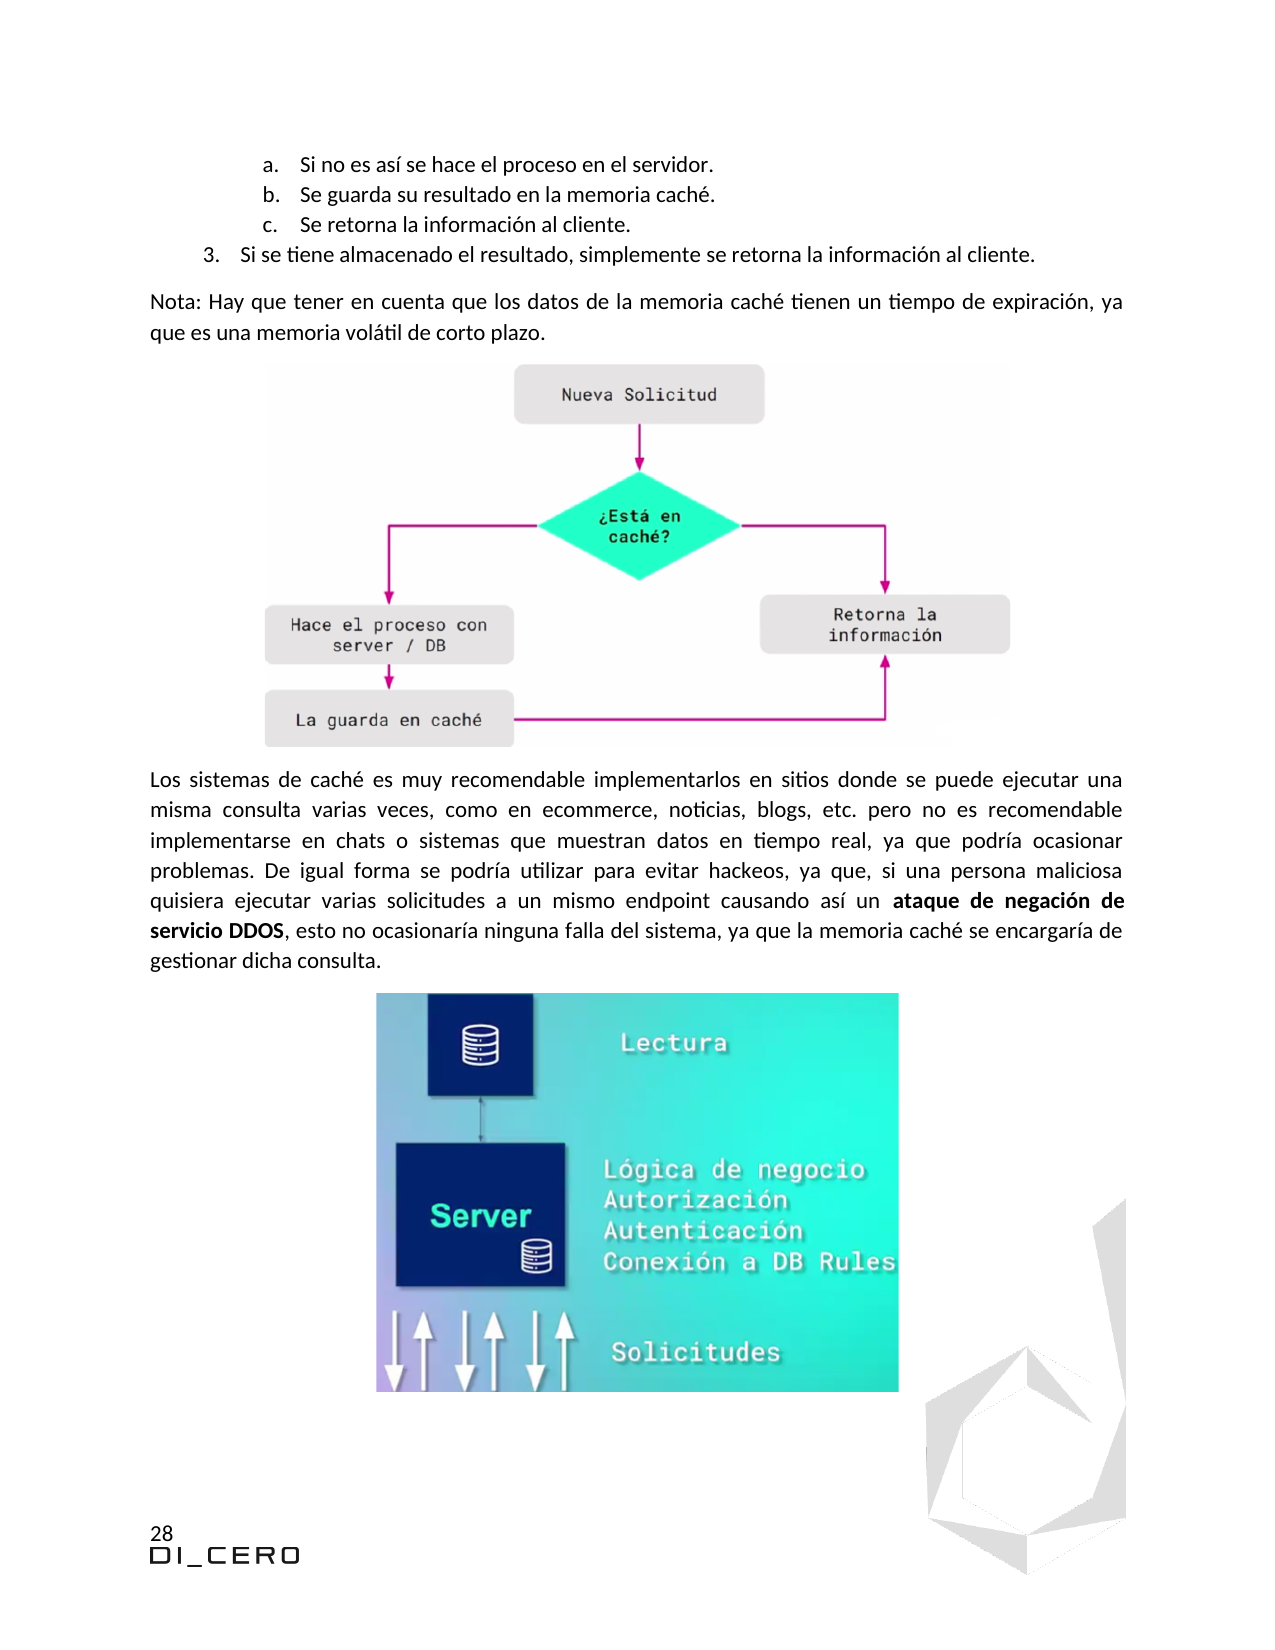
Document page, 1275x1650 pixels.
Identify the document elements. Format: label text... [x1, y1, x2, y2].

picture [376, 993, 899, 1392]
picture [925, 1198, 1126, 1575]
list Se retorna la información al cliente. [262, 210, 1125, 238]
list Si no es así se hace el proceso en el servidor. [262, 150, 1125, 178]
list Se guarda su resultado en la memoria caché. [262, 180, 1125, 208]
list Si se tiene almacenado el resultado, simplemente se retorna la información al cliente. [203, 241, 1125, 269]
picture [150, 1547, 299, 1567]
text Los sistemas de caché es muy recomendable implementarlos en sitios donde se puede ejecutar una misma consulta varias veces, como en ecommerce, noticias, blogs, etc. pero no es recomendable implementarse en chats o sistemas que muestran datos en tiempo real, ya que podría ocasionar problemas. De igual forma se podría utilizar para evitar hackeos, ya que, si una persona maliciosa quisiera ejecutar varias solicitudes a un mismo endpoint causando así un ataque de negación de servicio DDOS, esto no ocasionaría ninguna falla del sistema, ya que la memoria caché se encargaría de gestionar dicha consulta. [150, 765, 1125, 975]
picture [264, 364, 1011, 747]
text Nota: Hay que tener en cuenta que los datos de la memoria caché tienen un tiempo de expiración, ya que es una memoria volátil de corto plazo. [150, 287, 1125, 346]
